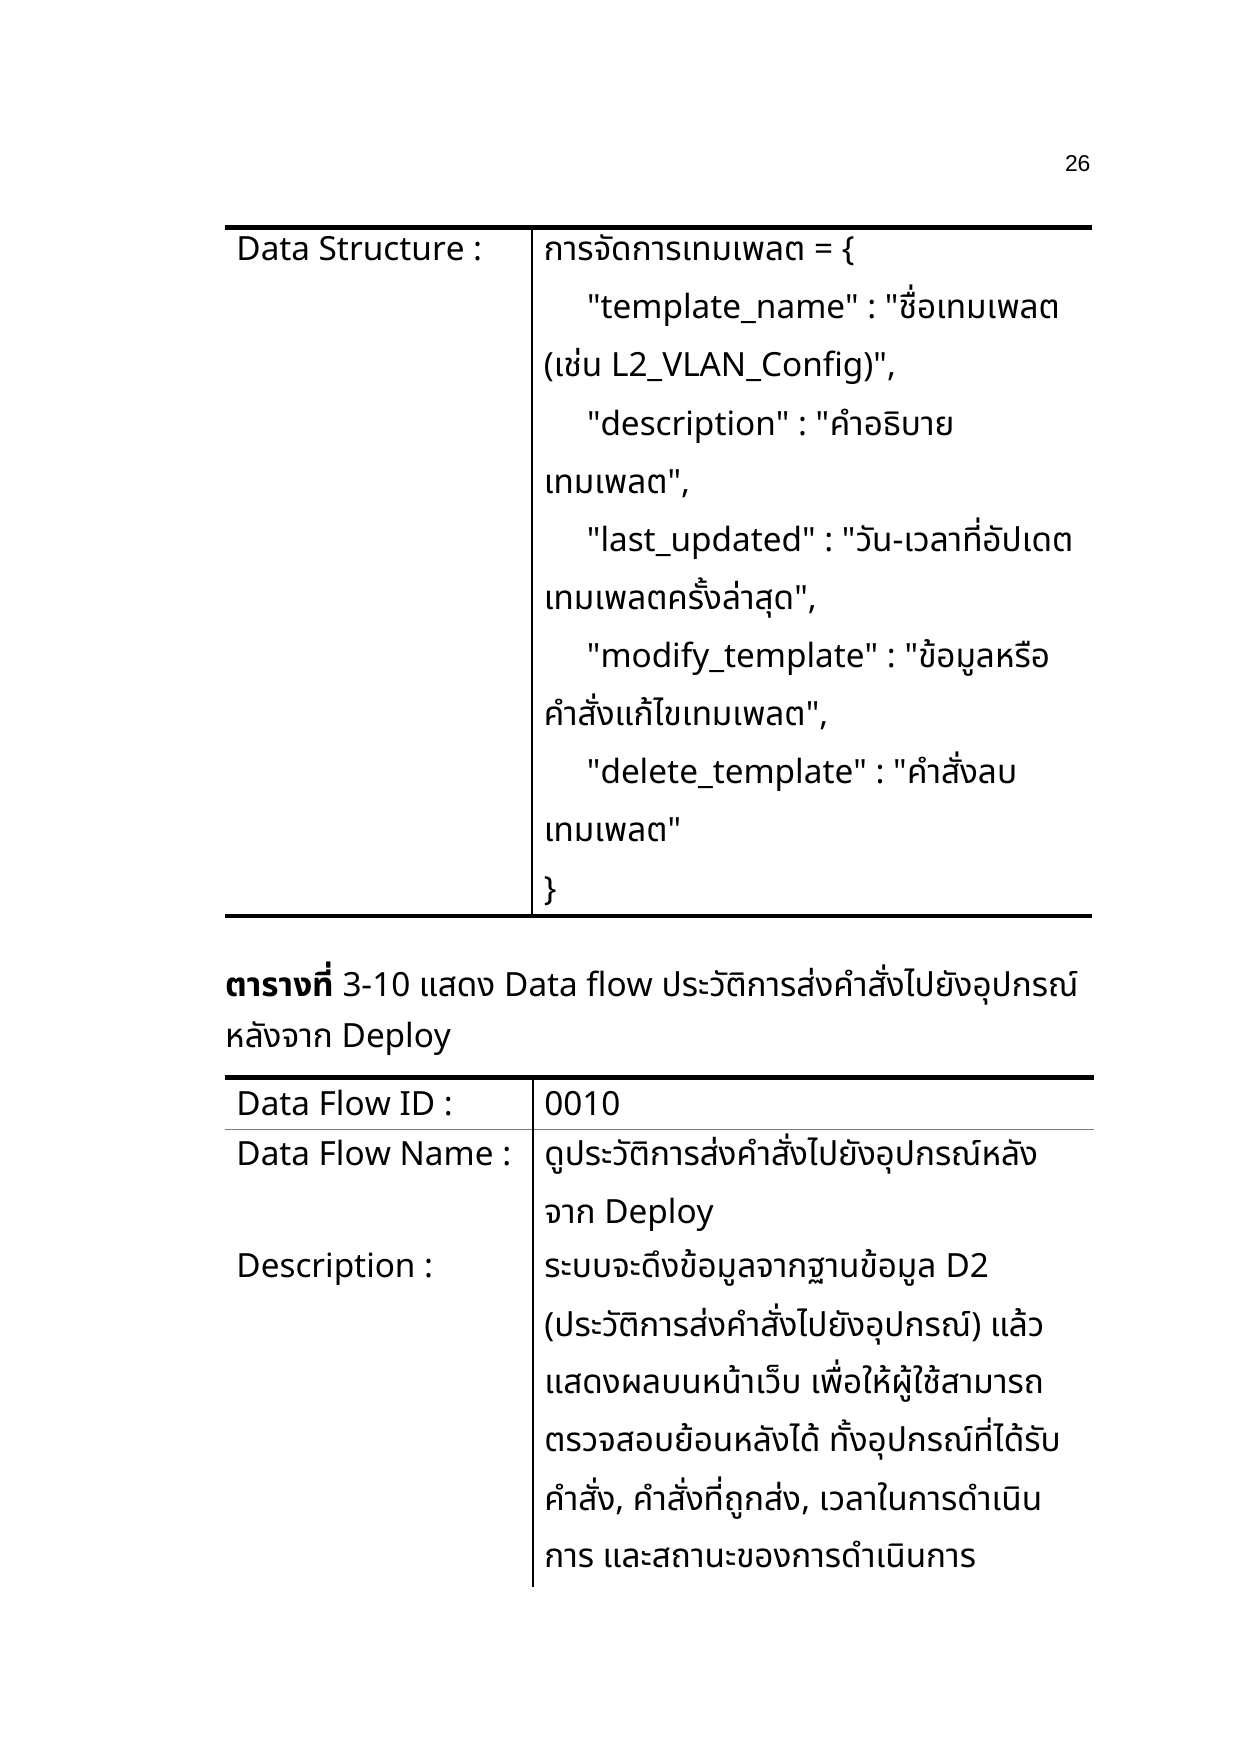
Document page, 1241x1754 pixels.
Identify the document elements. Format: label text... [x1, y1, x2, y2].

table_cell Data Flow Name : [225, 1130, 532, 1242]
table_header 0010 [534, 1080, 1094, 1129]
table_cell การจัดการเทมเพลต = { "template_name" : "ชื่อเทมเพลต (เช่น L2_VLAN_Config)", "description" : "คำอธิบายเทมเพลต", "last_updated" : "วัน-เวลาที่อัปเดตเทมเพลตครั้งล่าสุด", "modify_template" : "ข้อมูลหรือคำสั่งแก้ไขเทมเพลต", "delete_template" : "คำสั่งลบเทมเพลต" } [533, 230, 1092, 914]
table_cell Data Structure : [225, 230, 531, 914]
table_cell ระบบจะดึงข้อมูลจากฐานข้อมูล D2 (ประวัติการส่งคำสั่งไปยังอุปกรณ์) แล้วแสดงผลบนหน้าเว็บ เพื่อให้ผู้ใช้สามารถตรวจสอบย้อนหลังได้ ทั้งอุปกรณ์ที่ได้รับ คำสั่ง, คำสั่งที่ถูกส่ง, เวลาในการดำเนินการ และสถานะของการดำเนินการ [534, 1242, 1094, 1587]
text ตารางที่ 3-10 แสดง Data flow ประวัติการส่งคำสั่งไปยังอุปกรณ์หลังจาก Deploy [225, 961, 1090, 1062]
table_header Data Flow ID : [225, 1080, 532, 1129]
table_cell ดูประวัติการส่งคำสั่งไปยังอุปกรณ์หลังจาก Deploy [534, 1130, 1094, 1242]
table_cell Description : [225, 1242, 532, 1587]
